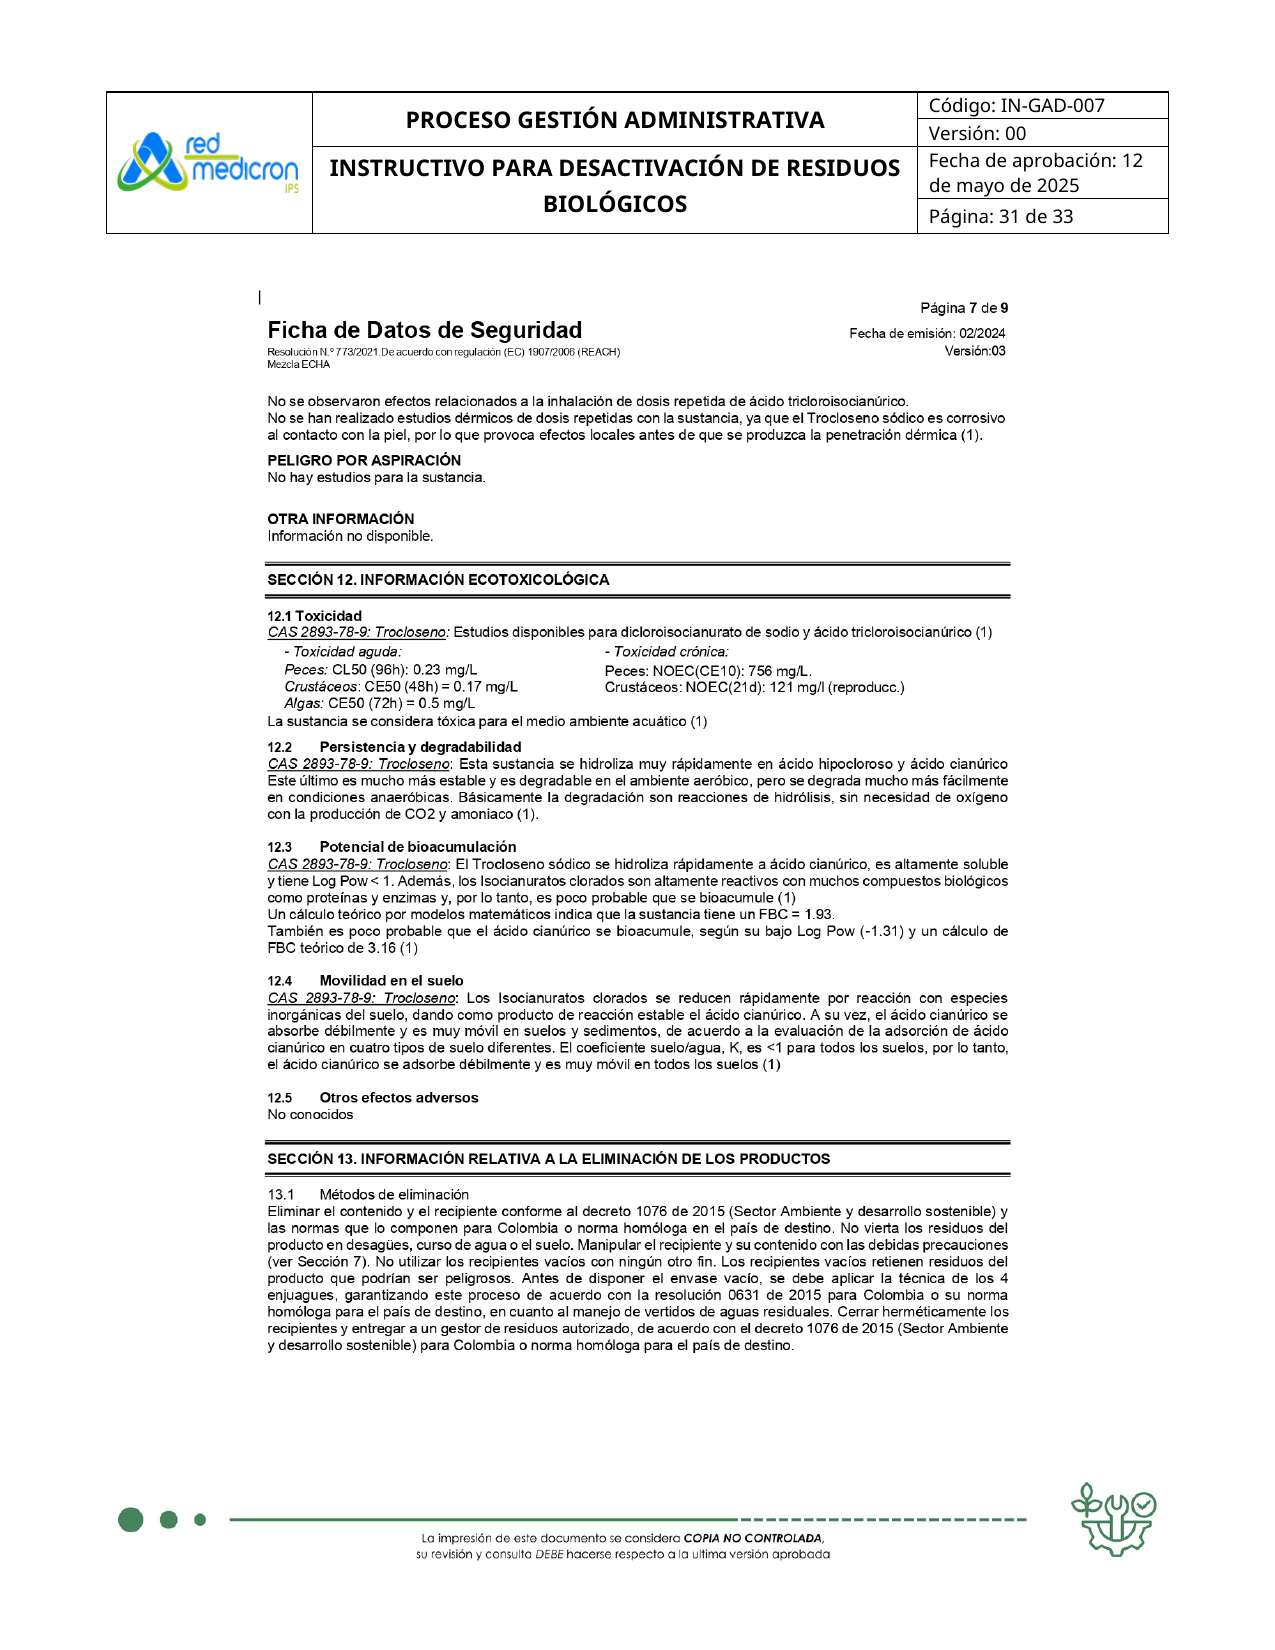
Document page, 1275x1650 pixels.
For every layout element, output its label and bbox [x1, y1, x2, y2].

picture [118, 1482, 1157, 1562]
picture [117, 132, 299, 193]
picture [205, 247, 1070, 1471]
